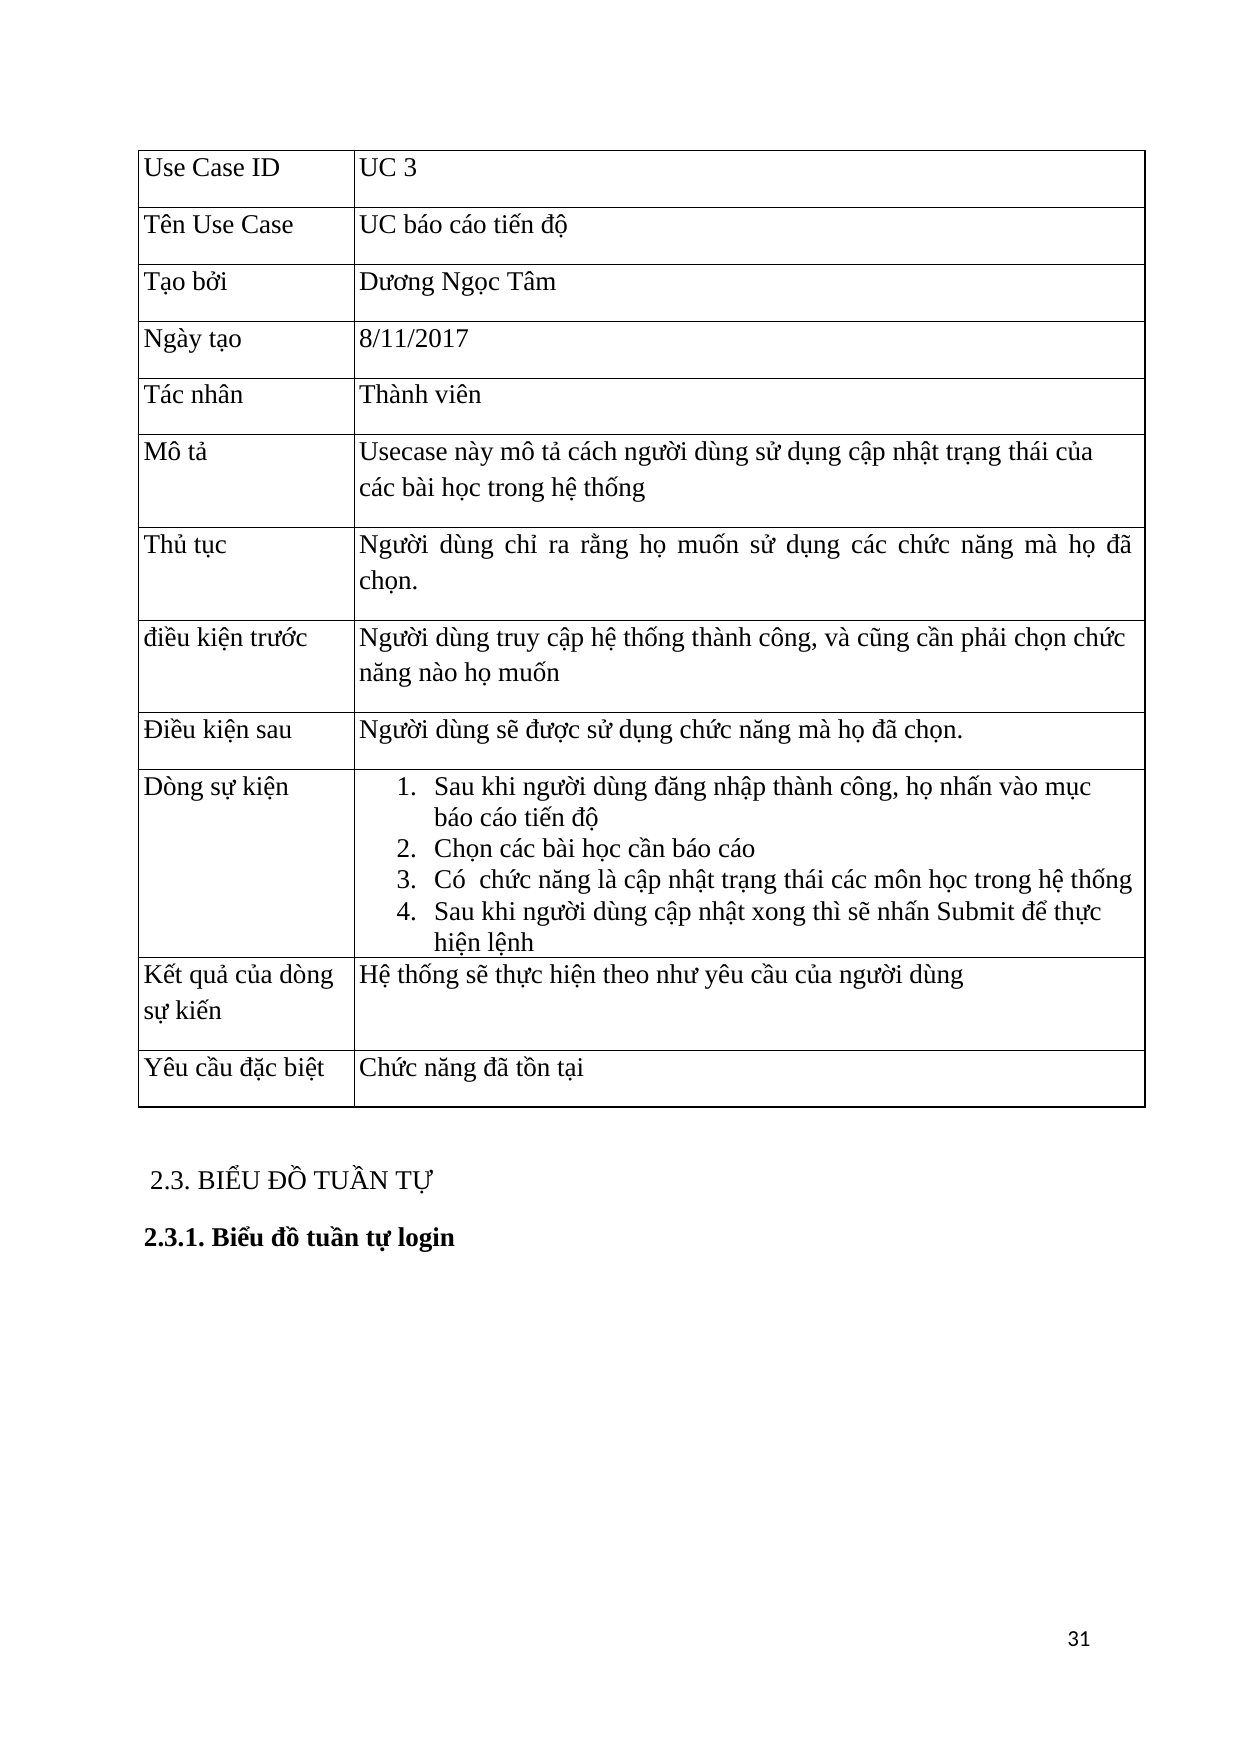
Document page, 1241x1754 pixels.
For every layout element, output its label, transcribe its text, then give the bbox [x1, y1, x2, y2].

table_cell Ngày tạo [139, 322, 354, 377]
table_cell Tạo bởi [139, 265, 354, 321]
table_cell Tác nhân [139, 379, 354, 434]
table_cell Dòng sự kiện [139, 770, 354, 957]
table_cell Mô tả [139, 435, 354, 527]
table_cell Kết quả của dòng sự kiến [139, 958, 354, 1049]
table_cell Sau khi người dùng đăng nhập thành công, họ nhấn vào mục báo cáo tiến độ Chọn các bài học cần báo cáo Có chức năng là cập nhật trạng thái các môn học trong hệ thống Sau khi người dùng cập nhật xong thì sẽ nhấn Submit để thực hiện lệnh [355, 770, 1144, 957]
subtitle BIỂU ĐỒ TUẦN TỰ [150, 1164, 1090, 1195]
table_cell Thành viên [355, 379, 1144, 434]
table_cell Yêu cầu đặc biệt [139, 1051, 354, 1106]
table_cell điều kiện trước [139, 621, 354, 712]
table_cell 8/11/2017 [355, 322, 1144, 377]
table_cell Usecase này mô tả cách người dùng sử dụng cập nhật trạng thái của các bài học trong hệ thống [355, 435, 1144, 527]
table_cell UC báo cáo tiến độ [355, 208, 1144, 264]
table_cell Hệ thống sẽ thực hiện theo như yêu cầu của người dùng [355, 958, 1144, 1049]
table_cell Người dùng chỉ ra rằng họ muốn sử dụng các chức năng mà họ đã chọn. [355, 528, 1144, 619]
table_cell Tên Use Case [139, 208, 354, 264]
table_cell Thủ tục [139, 528, 354, 619]
table_cell Chức năng đã tồn tại [355, 1051, 1144, 1106]
table_header UC 3 [355, 151, 1144, 207]
table_cell Điều kiện sau [139, 713, 354, 769]
subtitle Biểu đồ tuần tự login [144, 1221, 1090, 1252]
table_cell Người dùng truy cập hệ thống thành công, và cũng cần phải chọn chức năng nào họ muốn [355, 621, 1144, 712]
table_header Use Case ID [139, 151, 354, 207]
table_cell Người dùng sẽ được sử dụng chức năng mà họ đã chọn. [355, 713, 1144, 769]
table_cell Dương Ngọc Tâm [355, 265, 1144, 321]
